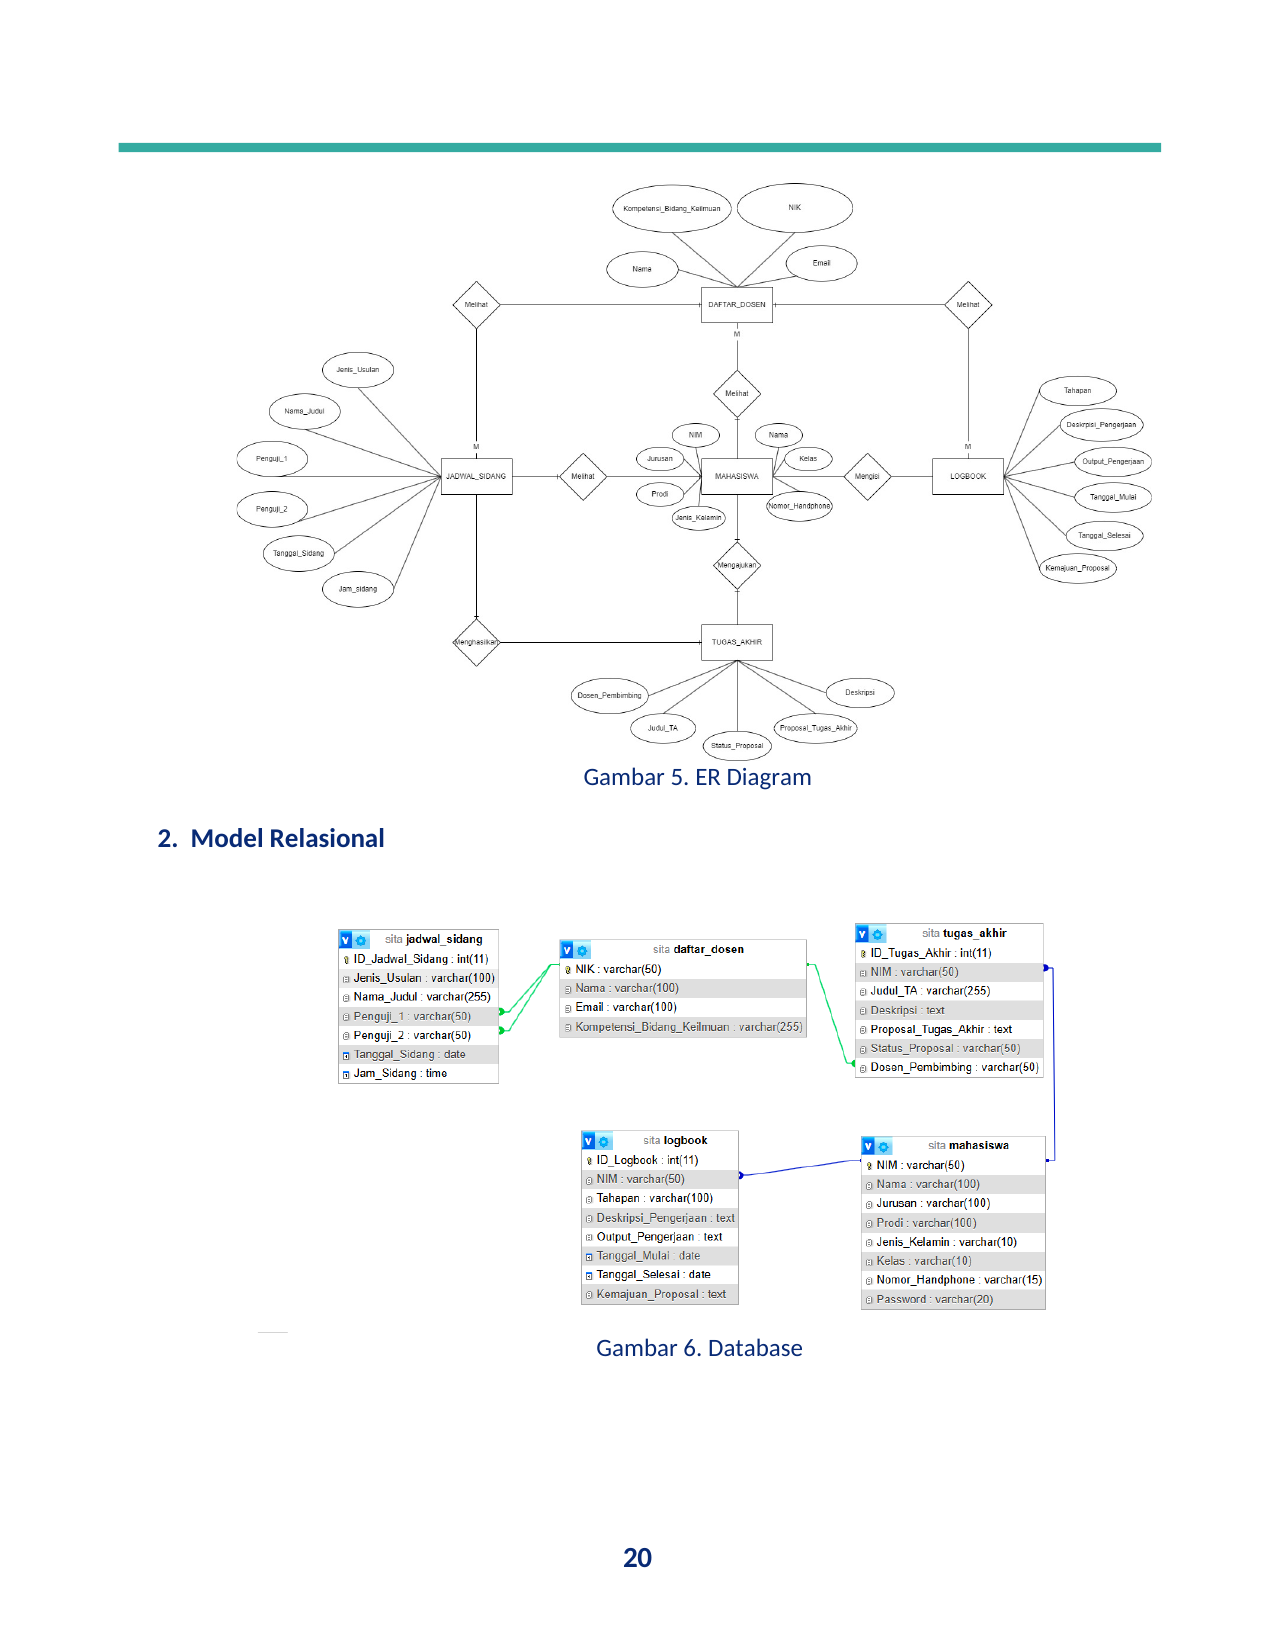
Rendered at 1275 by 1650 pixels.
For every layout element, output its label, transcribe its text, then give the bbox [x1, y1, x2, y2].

list Gambar 5. ER Diagram [570, 761, 1204, 791]
list Gambar 6. Database [195, 1332, 1204, 1363]
picture [236, 183, 1152, 761]
list Model Relasional [157, 821, 1204, 854]
picture [257, 878, 1104, 1333]
